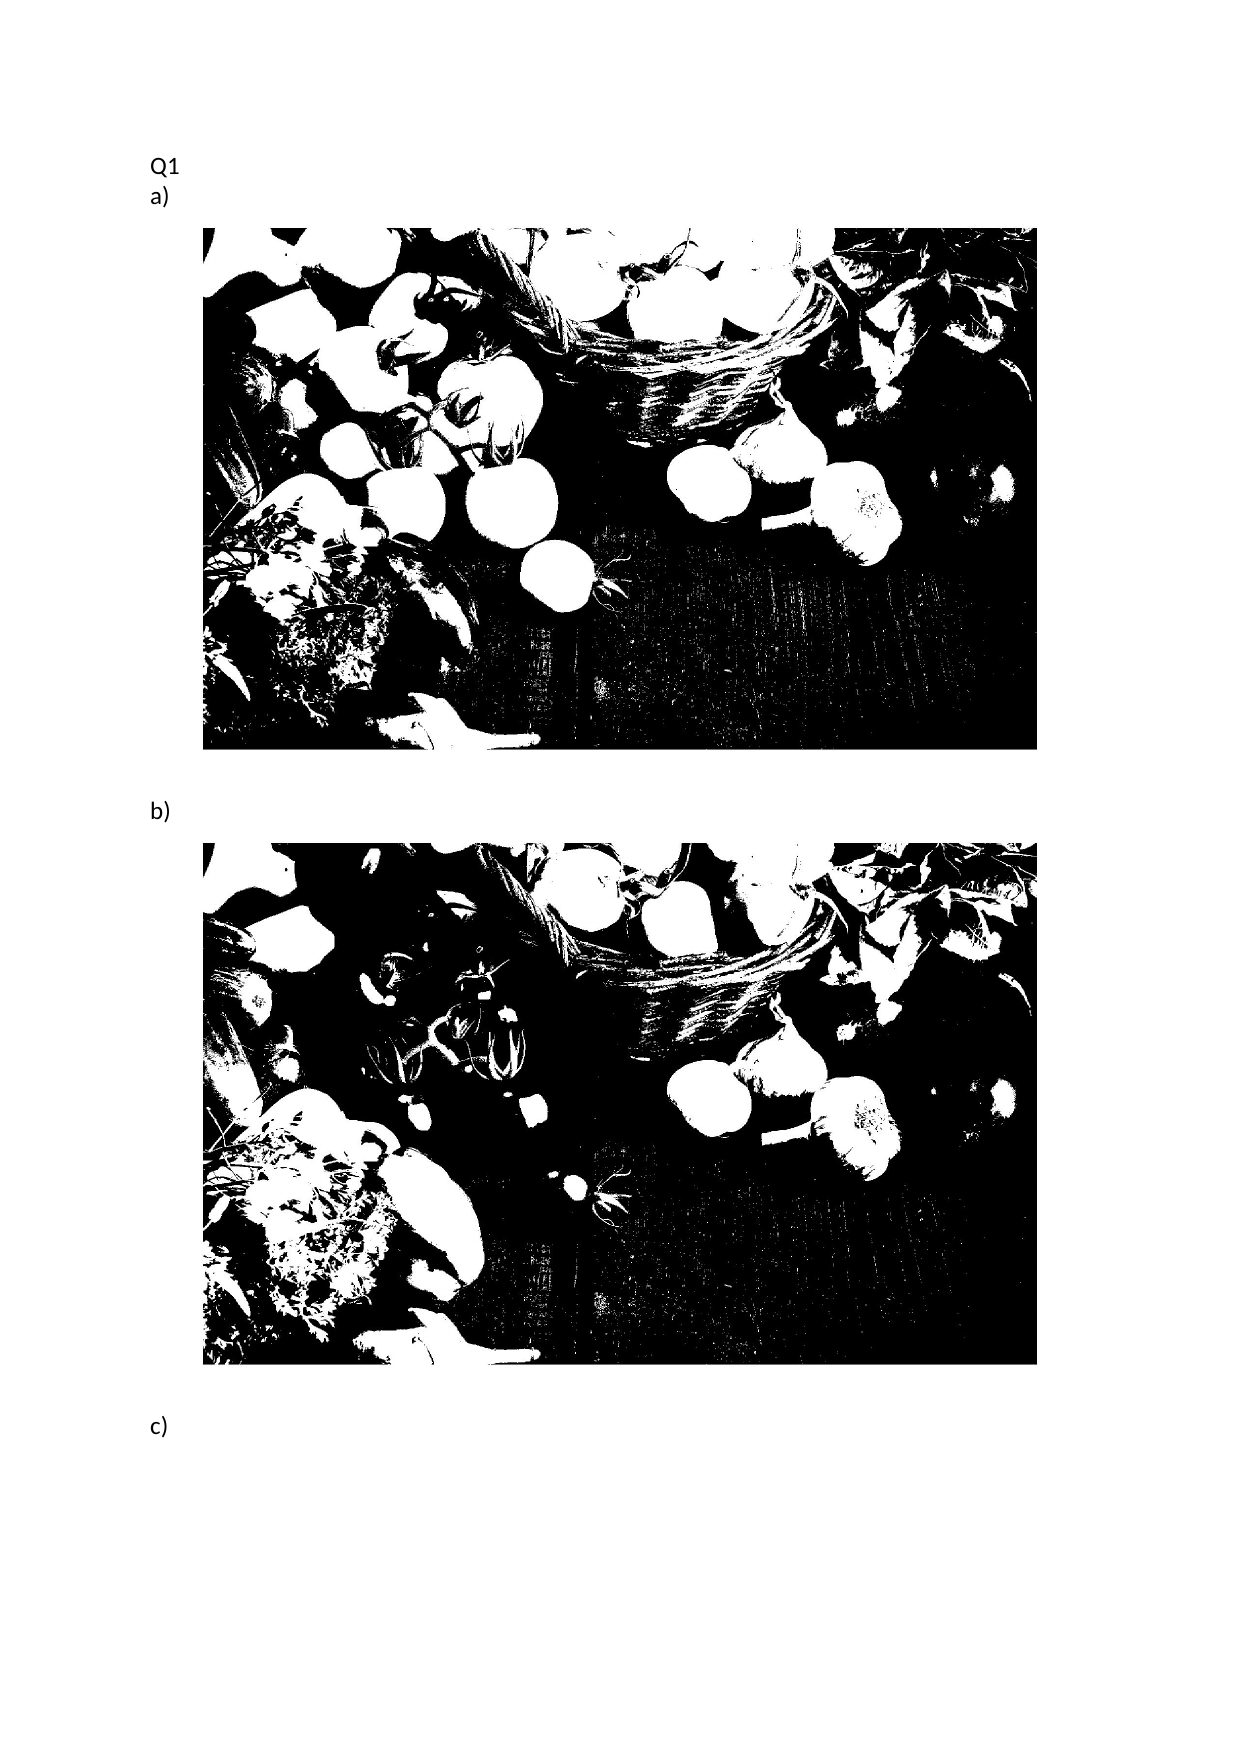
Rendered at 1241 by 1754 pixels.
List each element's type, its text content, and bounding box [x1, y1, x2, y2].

text b) [150, 795, 1090, 826]
picture [150, 211, 1089, 796]
text c) [150, 1410, 1090, 1441]
text Q1 [150, 150, 1090, 181]
picture [150, 825, 1089, 1411]
text a) [150, 181, 1090, 211]
